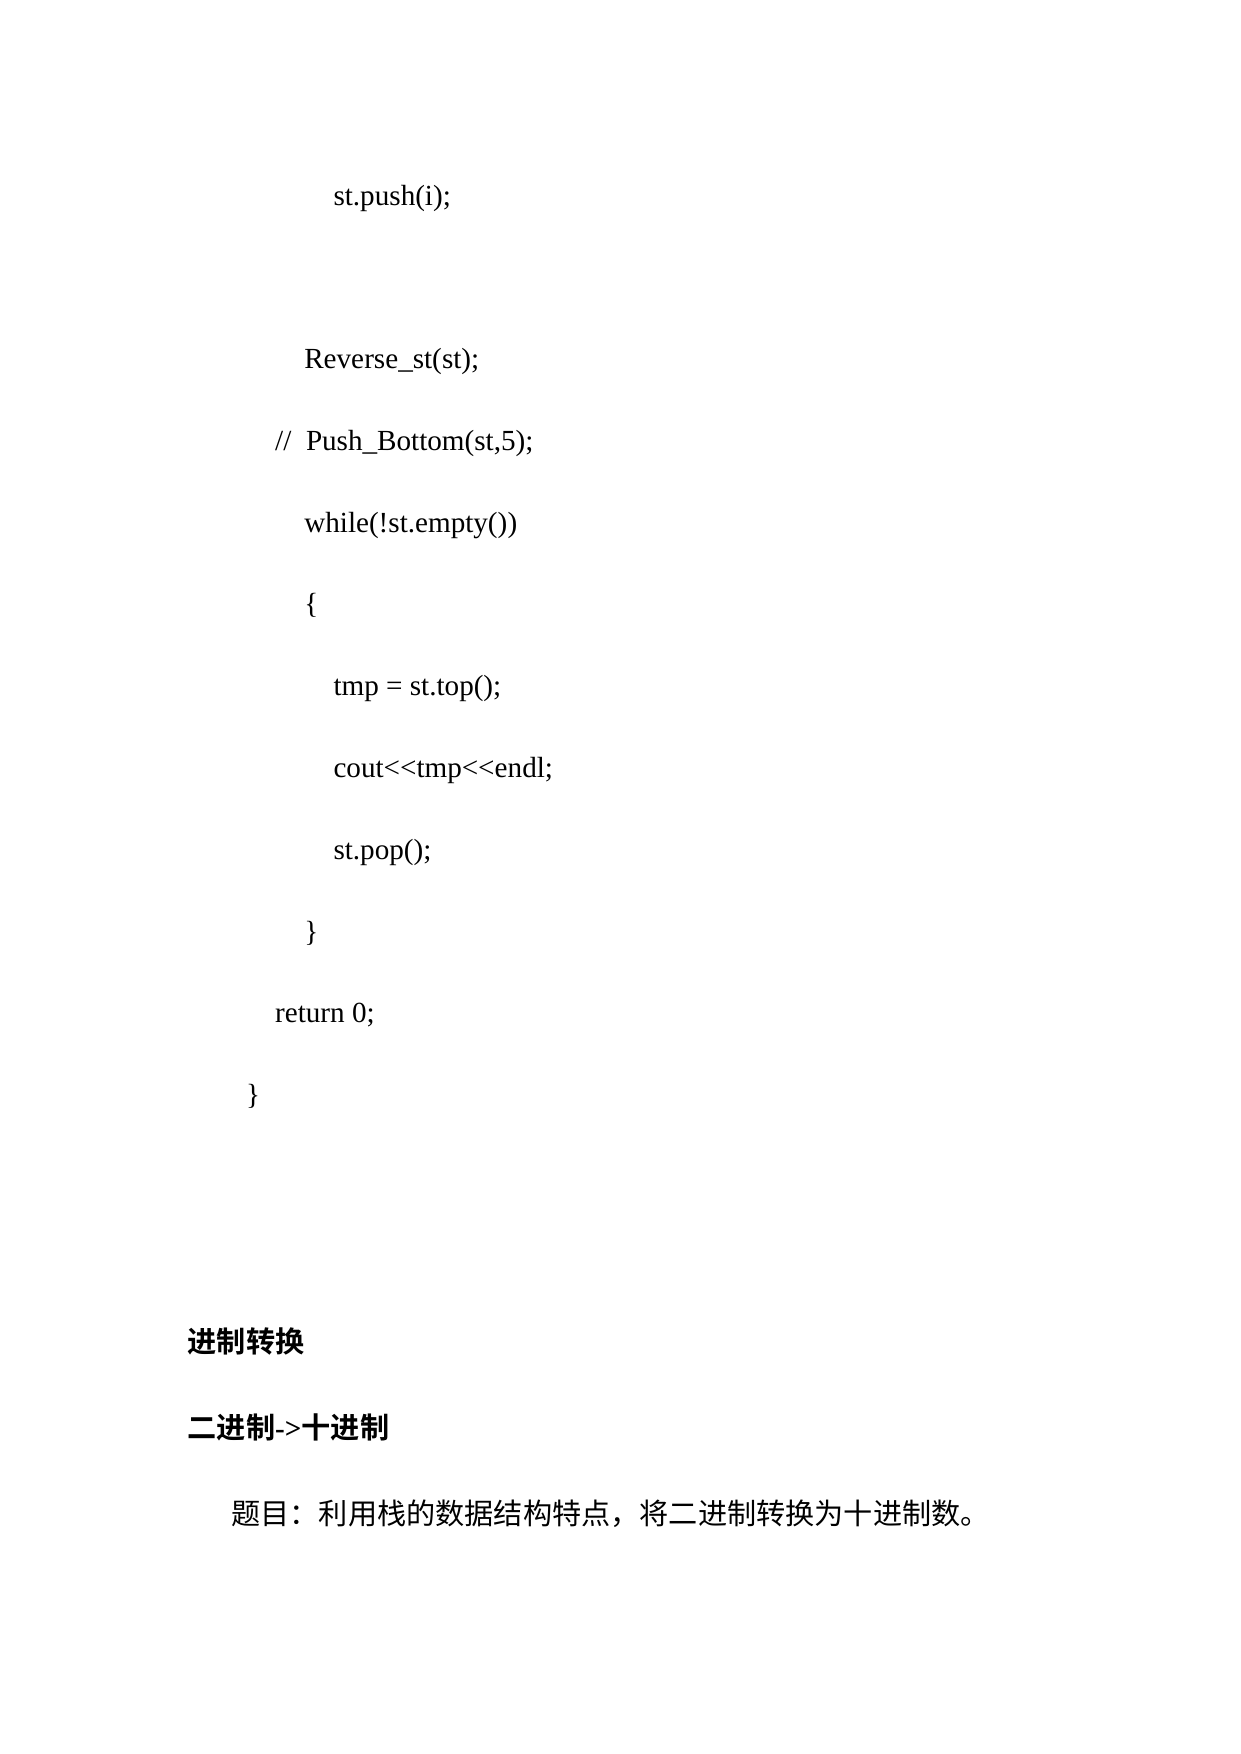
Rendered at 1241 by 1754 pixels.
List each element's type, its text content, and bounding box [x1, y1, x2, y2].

subtitle 二进制->十进制 [187, 1393, 1053, 1458]
subtitle 进制转换 [187, 1307, 1053, 1372]
text } [246, 898, 1053, 963]
text cout<<tmp<<endl; [246, 734, 1053, 799]
text return 0; [246, 980, 1053, 1045]
text // Push_Bottom(st,5); [246, 407, 1053, 472]
text tmp = st.top(); [246, 653, 1053, 718]
text while(!st.empty()) [246, 489, 1053, 554]
text st.pop(); [246, 816, 1053, 881]
text 题目：利用栈的数据结构特点，将二进制转换为十进制数。 [187, 1479, 1053, 1544]
text } [246, 1061, 1053, 1126]
text st.push(i); [246, 162, 1053, 227]
text { [246, 571, 1053, 636]
text Reverse_st(st); [246, 326, 1053, 391]
